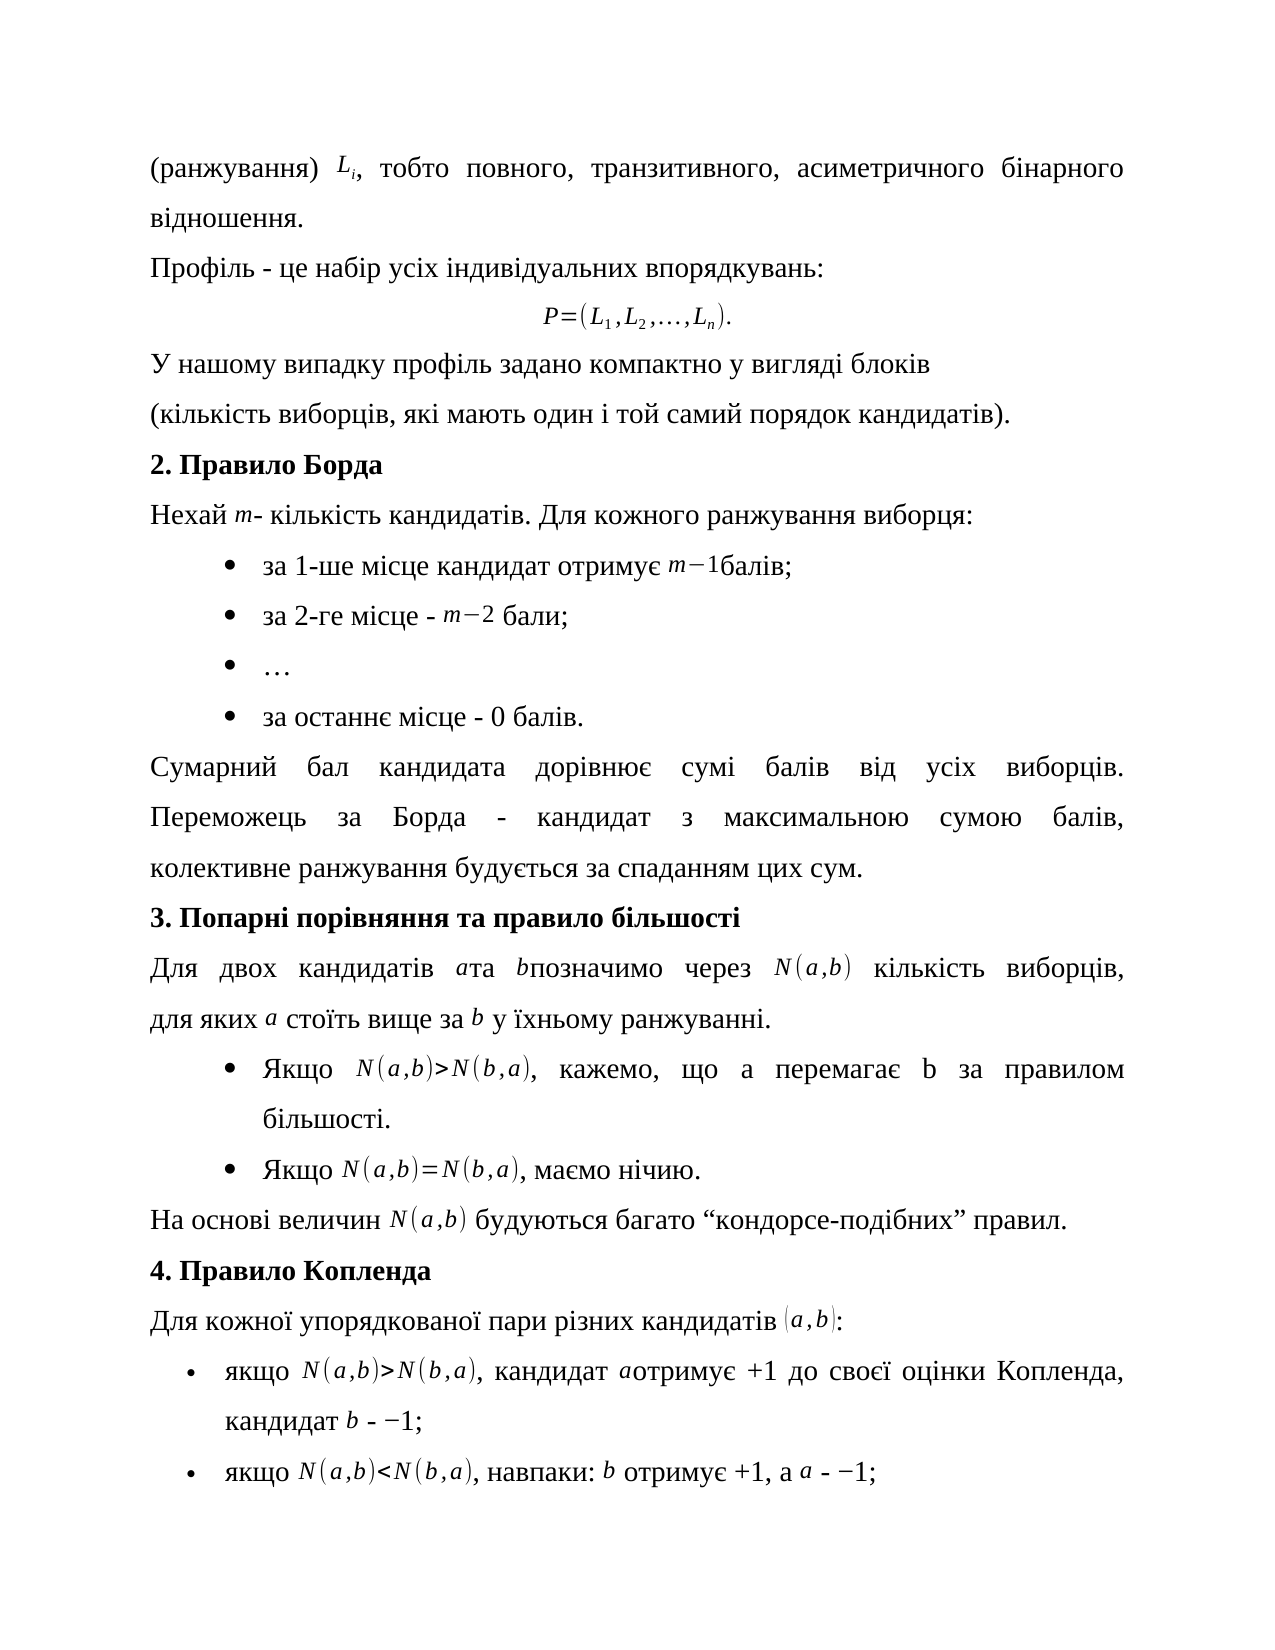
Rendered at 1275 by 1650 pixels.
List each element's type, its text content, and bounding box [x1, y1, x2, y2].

list за останнє місце - 0 балів. [225, 699, 1125, 732]
list … [225, 648, 1125, 682]
text Для двох кандидатів та позначимо через кількість виборців, для яких стоїть вище за у їхньому ранжуванні. [150, 951, 1125, 1034]
text Сумарний бал кандидата дорівнює сумі балів від усіх виборців. Переможець за Борда - кандидат з максимальною сумою балів, колективне ранжування будується за спаданням цих сум. [150, 749, 1125, 883]
text 3. Попарні порівняння та правило більшості [150, 900, 1125, 934]
list якщо , кандидат отримує +1 до своєї оцінки Копленда, кандидат - −1; [187, 1353, 1125, 1437]
text 2. Правило Борда [150, 447, 1125, 481]
text У нашому випадку профіль задано компактно у вигляді блоків (кількість виборців, які мають один і той самий порядок кандидатів). [150, 346, 1125, 430]
list за 2-ге місце - бали; [225, 598, 1125, 632]
text 4. Правило Копленда [150, 1253, 1125, 1286]
text Нехай - кількість кандидатів. Для кожного ранжування виборця: [150, 497, 1125, 531]
list Якщо , кажемо, що a перемагає b за правилом більшості. [225, 1051, 1125, 1135]
text Для кожної упорядкованої пари різних кандидатів : [150, 1303, 1125, 1336]
list за 1-ше місце кандидат отримує балів; [225, 548, 1125, 581]
text На основі величин будуються багато “кондорсе-подібних” правил. [150, 1202, 1125, 1236]
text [150, 150, 1125, 234]
list якщо , навпаки: отримує +1, а - −1; [187, 1454, 1125, 1487]
text Профіль - це набір усіх індивідуальних впорядкувань: [150, 251, 1125, 284]
list Якщо , маємо нічию. [225, 1152, 1125, 1186]
